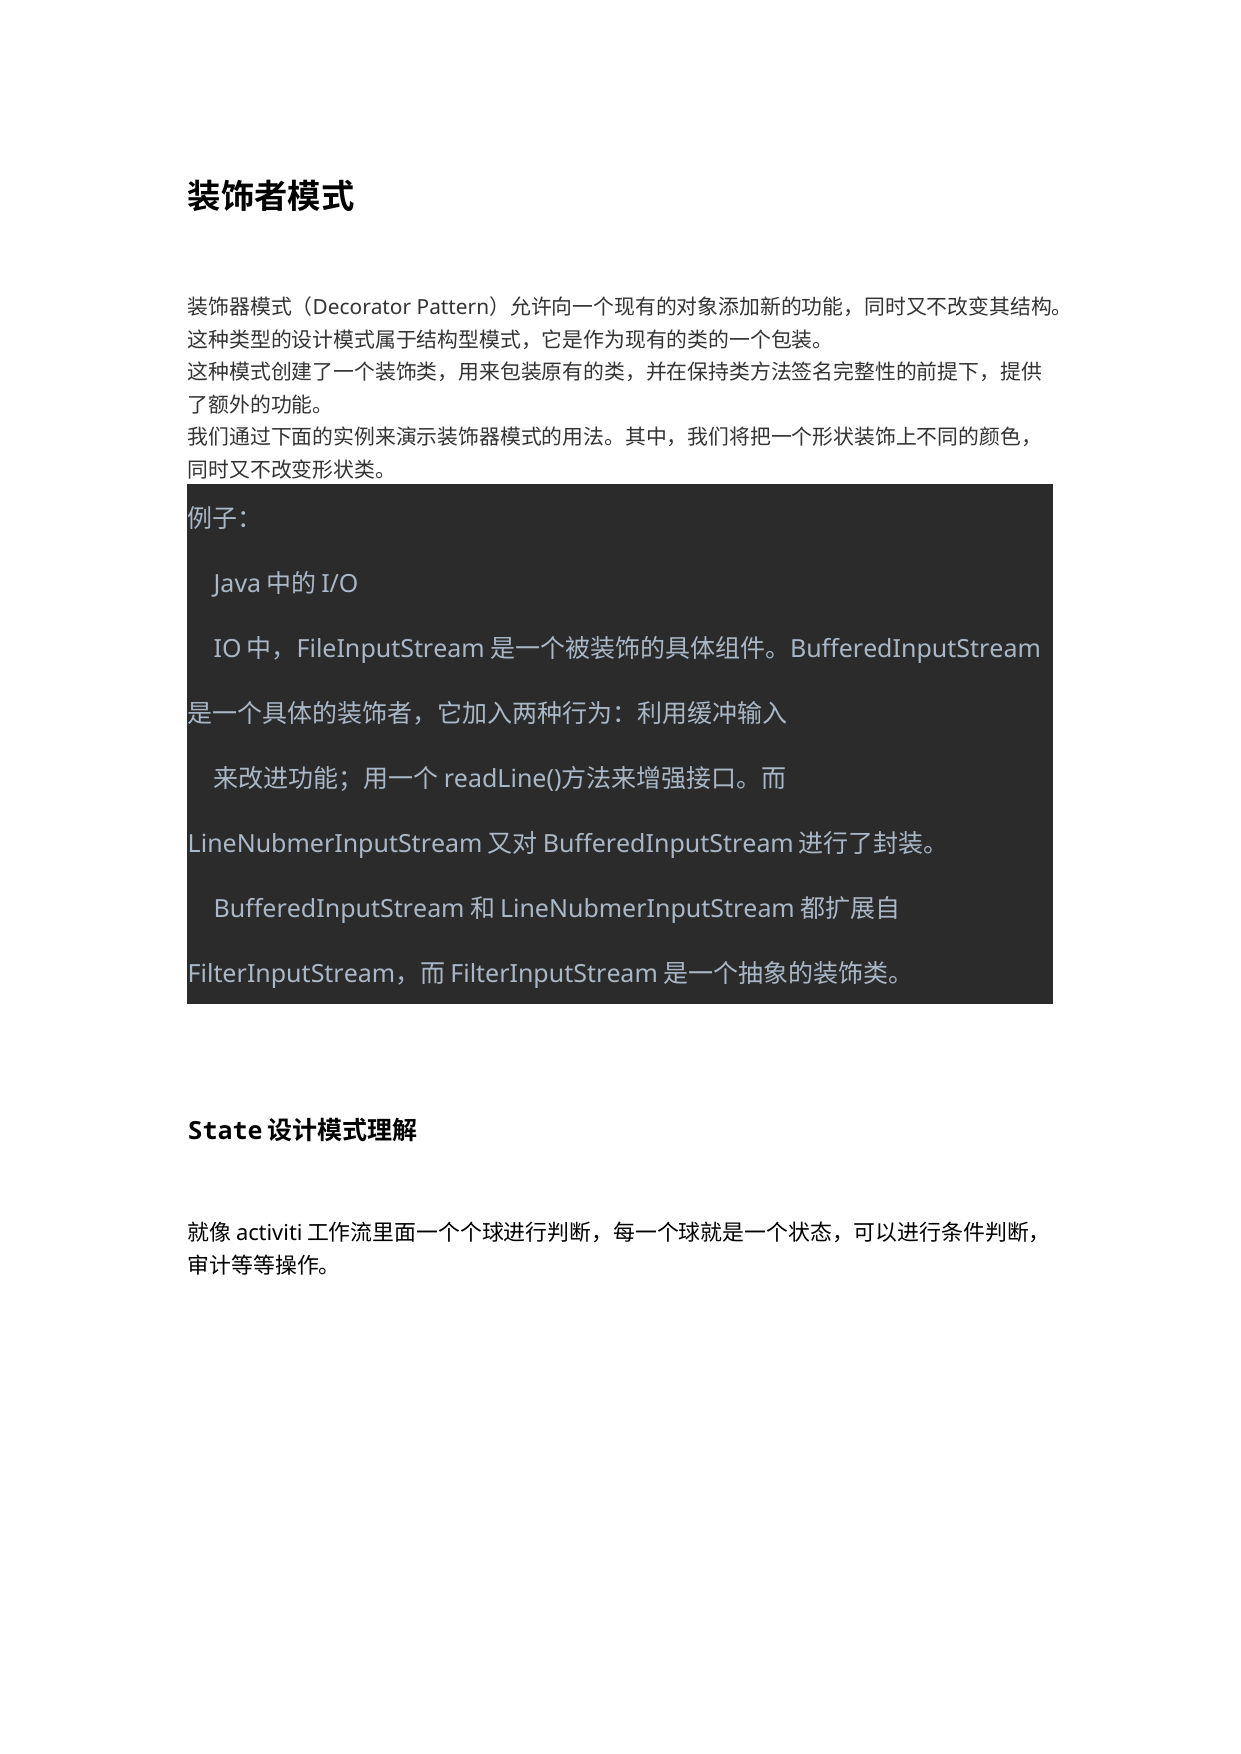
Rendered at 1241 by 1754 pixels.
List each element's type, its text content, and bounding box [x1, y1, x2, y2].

text 就像activiti工作流里面一个个球进行判断，每一个球就是一个状态，可以进行条件判断，审计等等操作。 [187, 1215, 1053, 1280]
text 我们通过下面的实例来演示装饰器模式的用法。其中，我们将把一个形状装饰上不同的颜色，同时又不改变形状类。 [187, 419, 1053, 484]
subtitle State设计模式理解 [187, 1096, 1053, 1161]
text 例子： Java中的I/O IO中，FileInputStream是一个被装饰的具体组件。BufferedInputStream是一个具体的装饰者，它加入两种行为：利用缓冲输入 来改进功能；用一个readLine()方法来增强接口。而LineNubmerInputStream又对BufferedInputStream进行了封装。 BufferedInputStream和LineNubmerInputStream都扩展自FilterInputStream，而FilterInputStream是一个抽象的装饰类。 [187, 484, 1053, 1004]
text 这种模式创建了一个装饰类，用来包装原有的类，并在保持类方法签名完整性的前提下，提供了额外的功能。 [187, 354, 1053, 419]
text 装饰器模式（Decorator Pattern）允许向一个现有的对象添加新的功能，同时又不改变其结构。这种类型的设计模式属于结构型模式，它是作为现有的类的一个包装。 [187, 289, 1053, 354]
subtitle 装饰者模式 [187, 162, 1053, 227]
